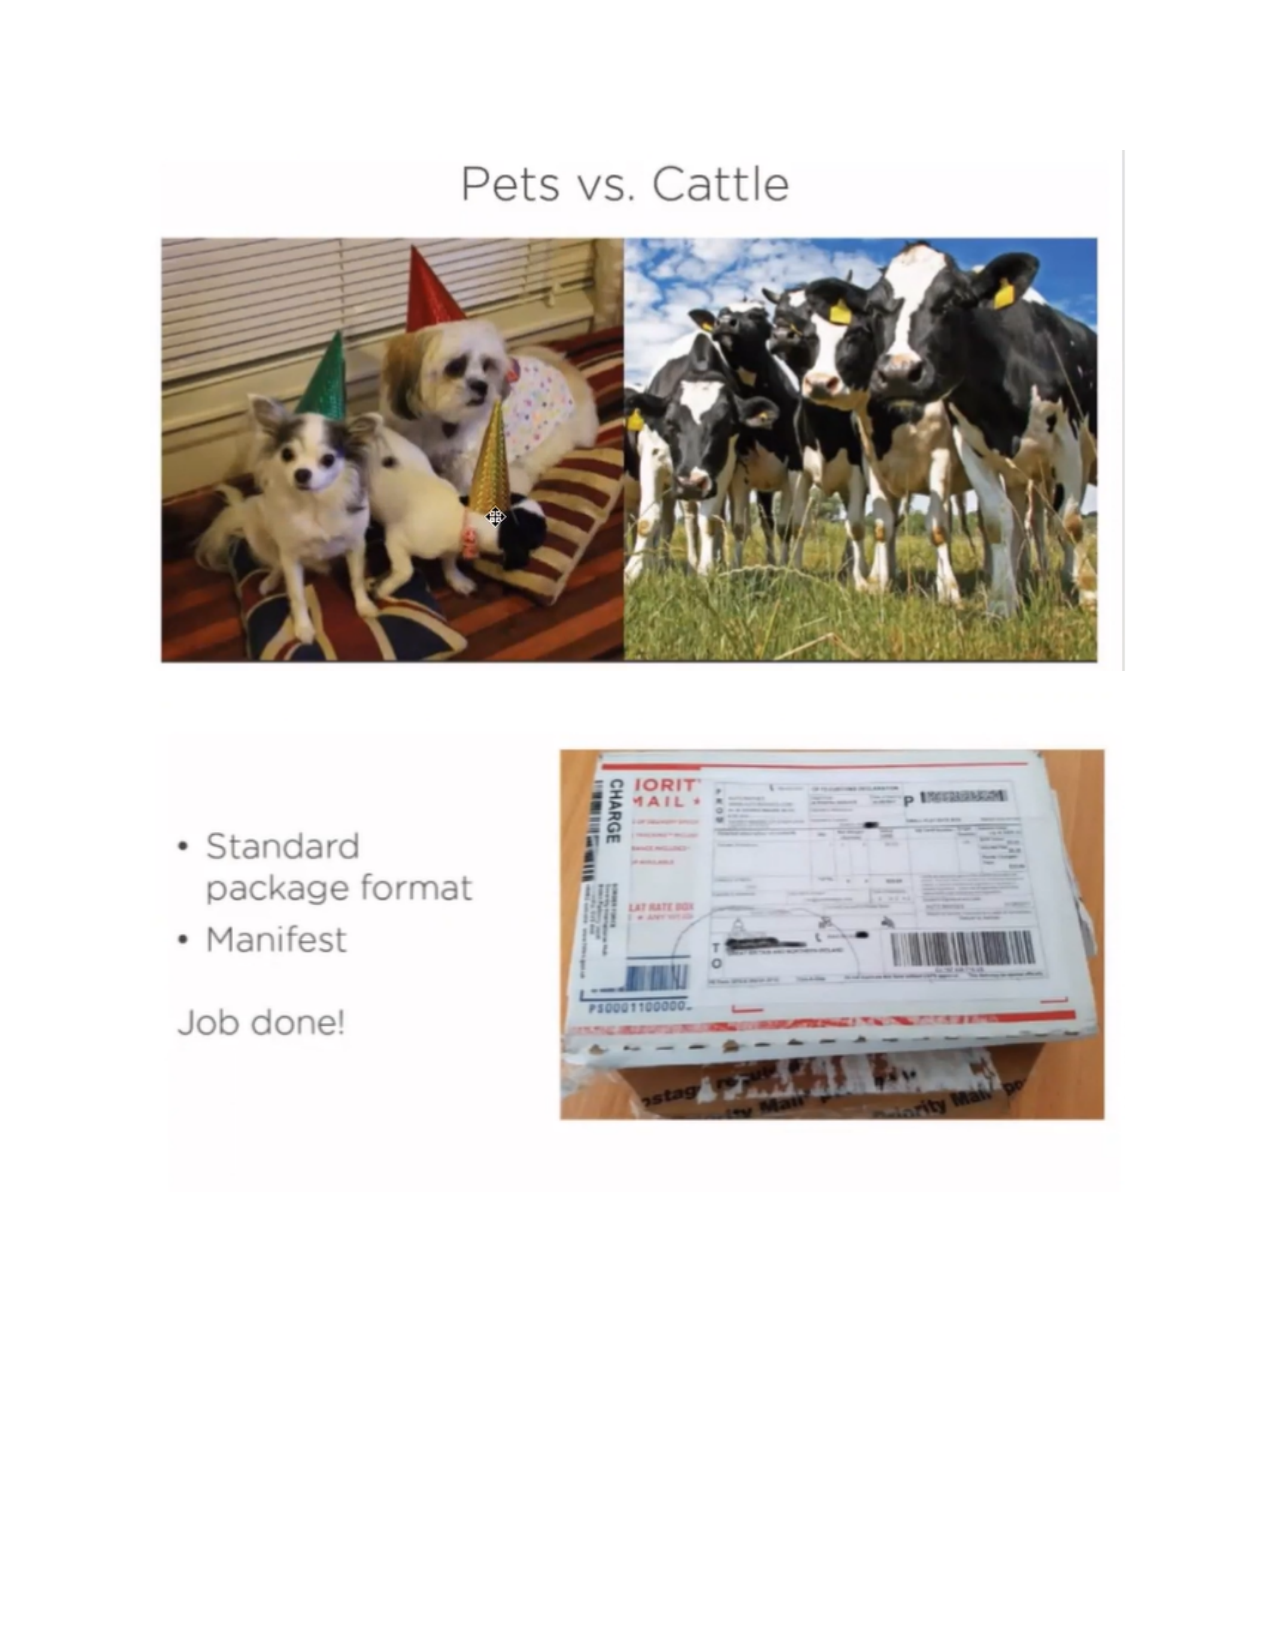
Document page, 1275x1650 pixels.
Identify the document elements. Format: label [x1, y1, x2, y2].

picture [150, 150, 1125, 671]
picture [150, 689, 1125, 1192]
